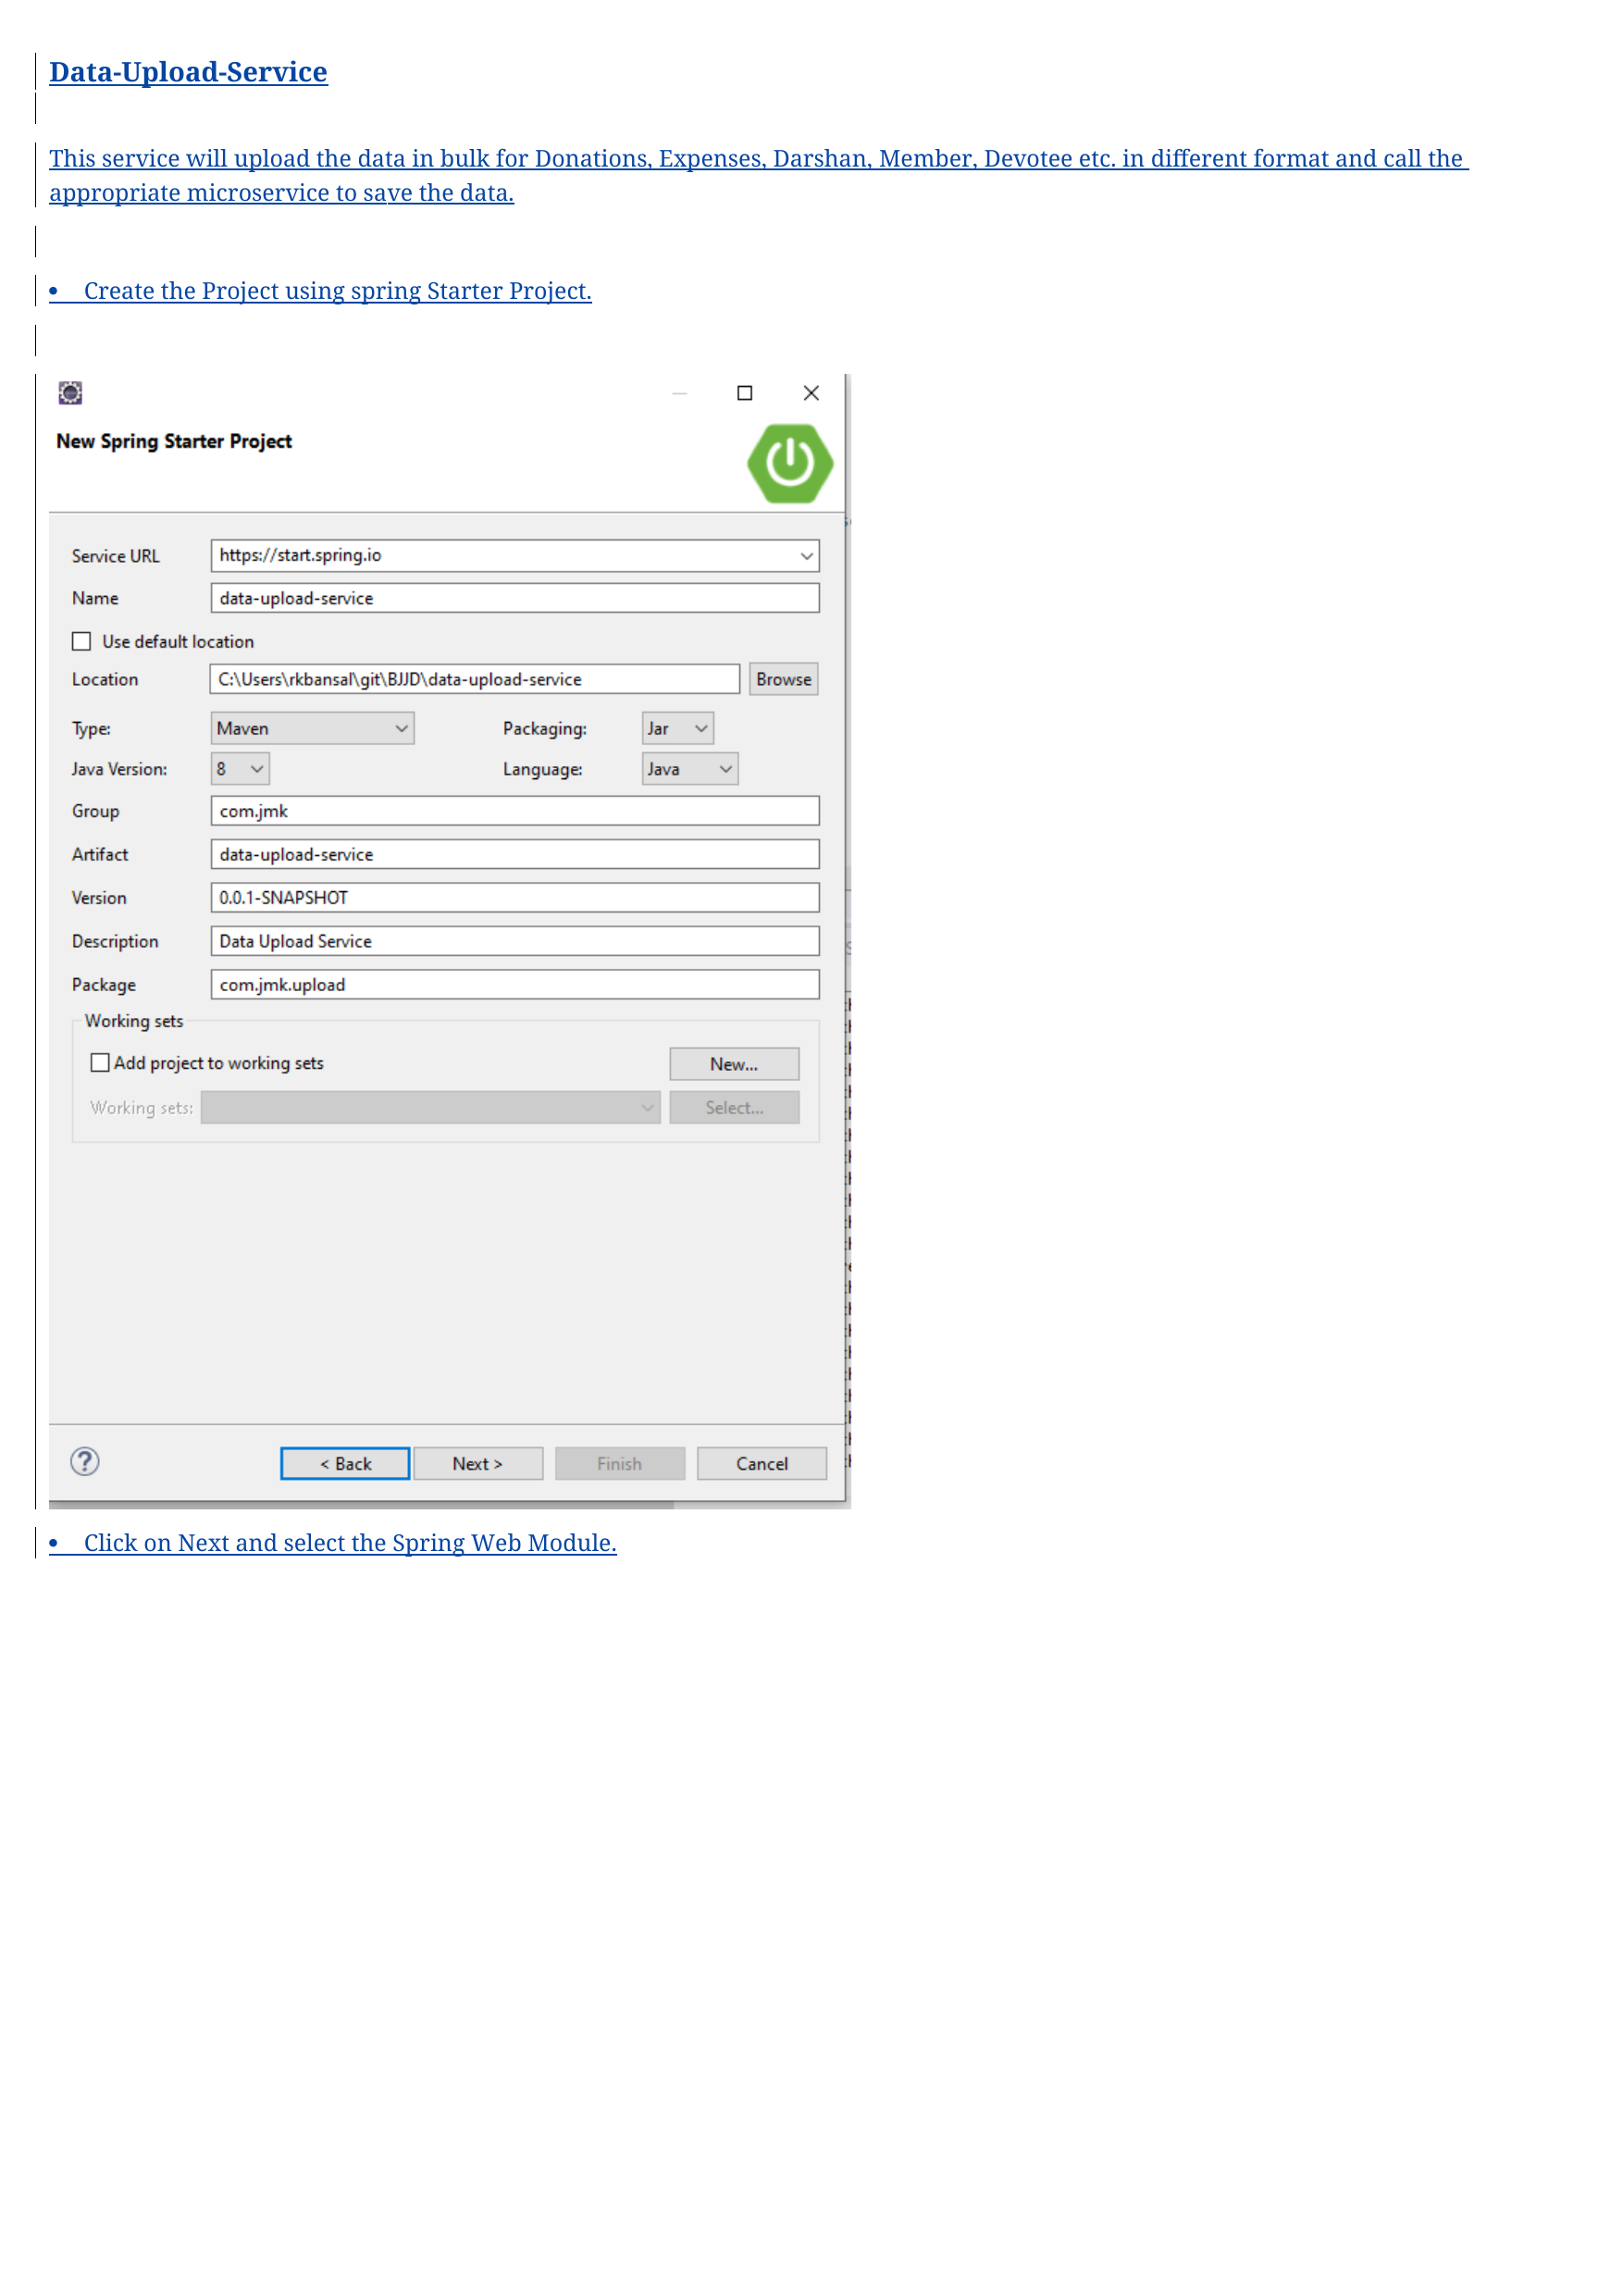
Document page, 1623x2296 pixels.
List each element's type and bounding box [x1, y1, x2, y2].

picture [49, 374, 852, 1509]
